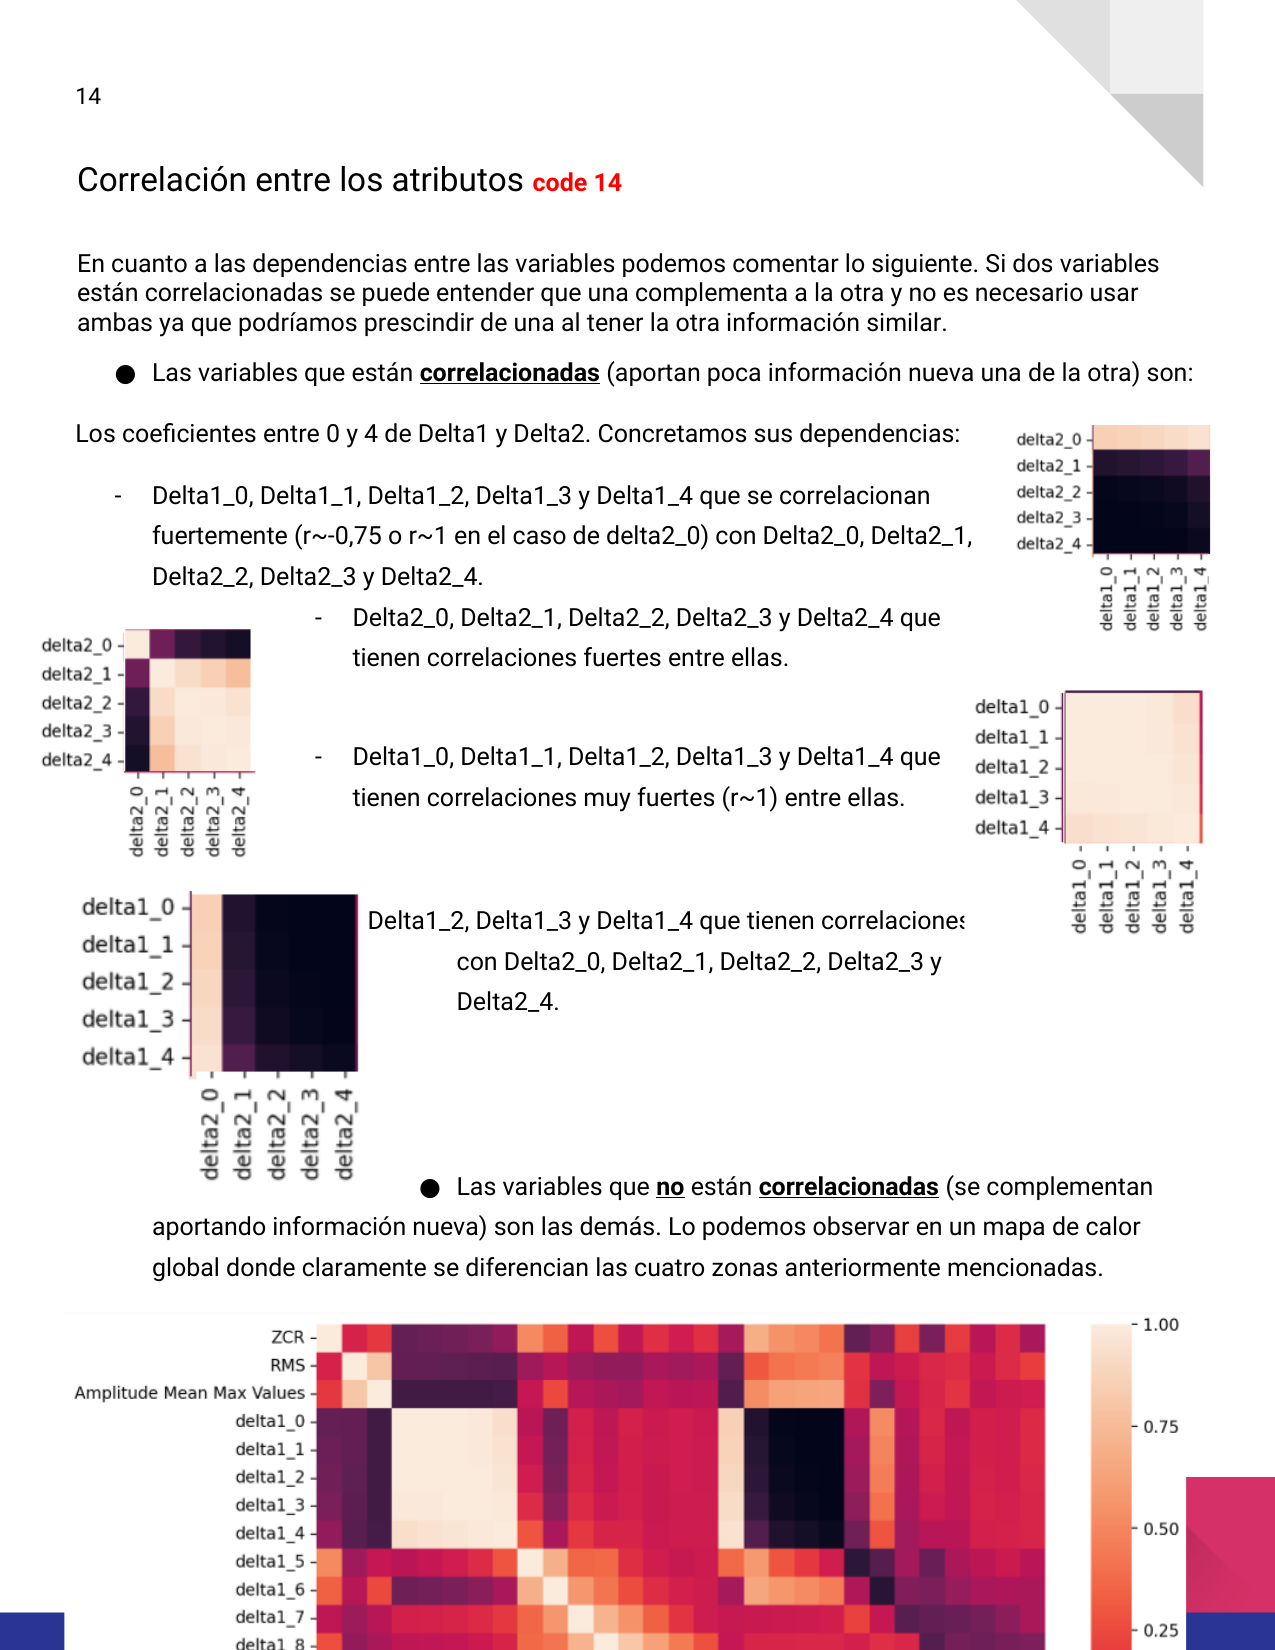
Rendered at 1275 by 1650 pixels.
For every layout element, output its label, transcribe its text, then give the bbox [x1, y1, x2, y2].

list Las variables que están correlacionadas (aportan poca información nueva una de la otra) son: [114, 358, 1198, 387]
picture [964, 683, 1204, 941]
list Delta1_0, Delta1_1, Delta1_2, Delta1_3 y Delta1_4 que tienen correlaciones muy fuertes (r~1) con Delta2_0, Delta2_1, Delta2_2, Delta2_3 y Delta2_4. [363, 906, 1198, 1017]
picture [76, 891, 363, 1188]
subtitle Correlación entre los atributos code 14 [77, 160, 1198, 199]
picture [0, 1312, 1275, 1650]
subtitle En cuanto a las dependencias entre las variables podemos comentar lo siguiente. Si dos variables están correlacionadas se puede entender que una complementa a la otra y no es necesario usar ambas ya que podríamos prescindir de una al tener la otra información similar. [77, 249, 1198, 337]
text Los coeficientes entre 0 y 4 de Delta1 y Delta2. Concretamos sus dependencias: [75, 419, 1198, 449]
picture [37, 622, 259, 864]
picture [1015, 0, 1204, 188]
list Las variables que no están correlacionadas (se complementan aportando información nueva) son las demás. Lo podemos observar en un mapa de calor global donde claramente se diferencian las cuatro zonas anteriormente mencionadas. [114, 1172, 1198, 1282]
list Delta1_0, Delta1_1, Delta1_2, Delta1_3 y Delta1_4 que se correlacionan fuertemente (r~-0,75 o r~1 en el caso de delta2_0) con Delta2_0, Delta2_1, Delta2_2, Delta2_3 y Delta2_4. [114, 481, 1008, 591]
picture [1008, 425, 1211, 635]
list Delta1_0, Delta1_1, Delta1_2, Delta1_3 y Delta1_4 que tienen correlaciones muy fuertes (r~1) entre ellas. [259, 742, 964, 812]
list Delta2_0, Delta2_1, Delta2_2, Delta2_3 y Delta2_4 que tienen correlaciones fuertes entre ellas. [114, 603, 1198, 673]
